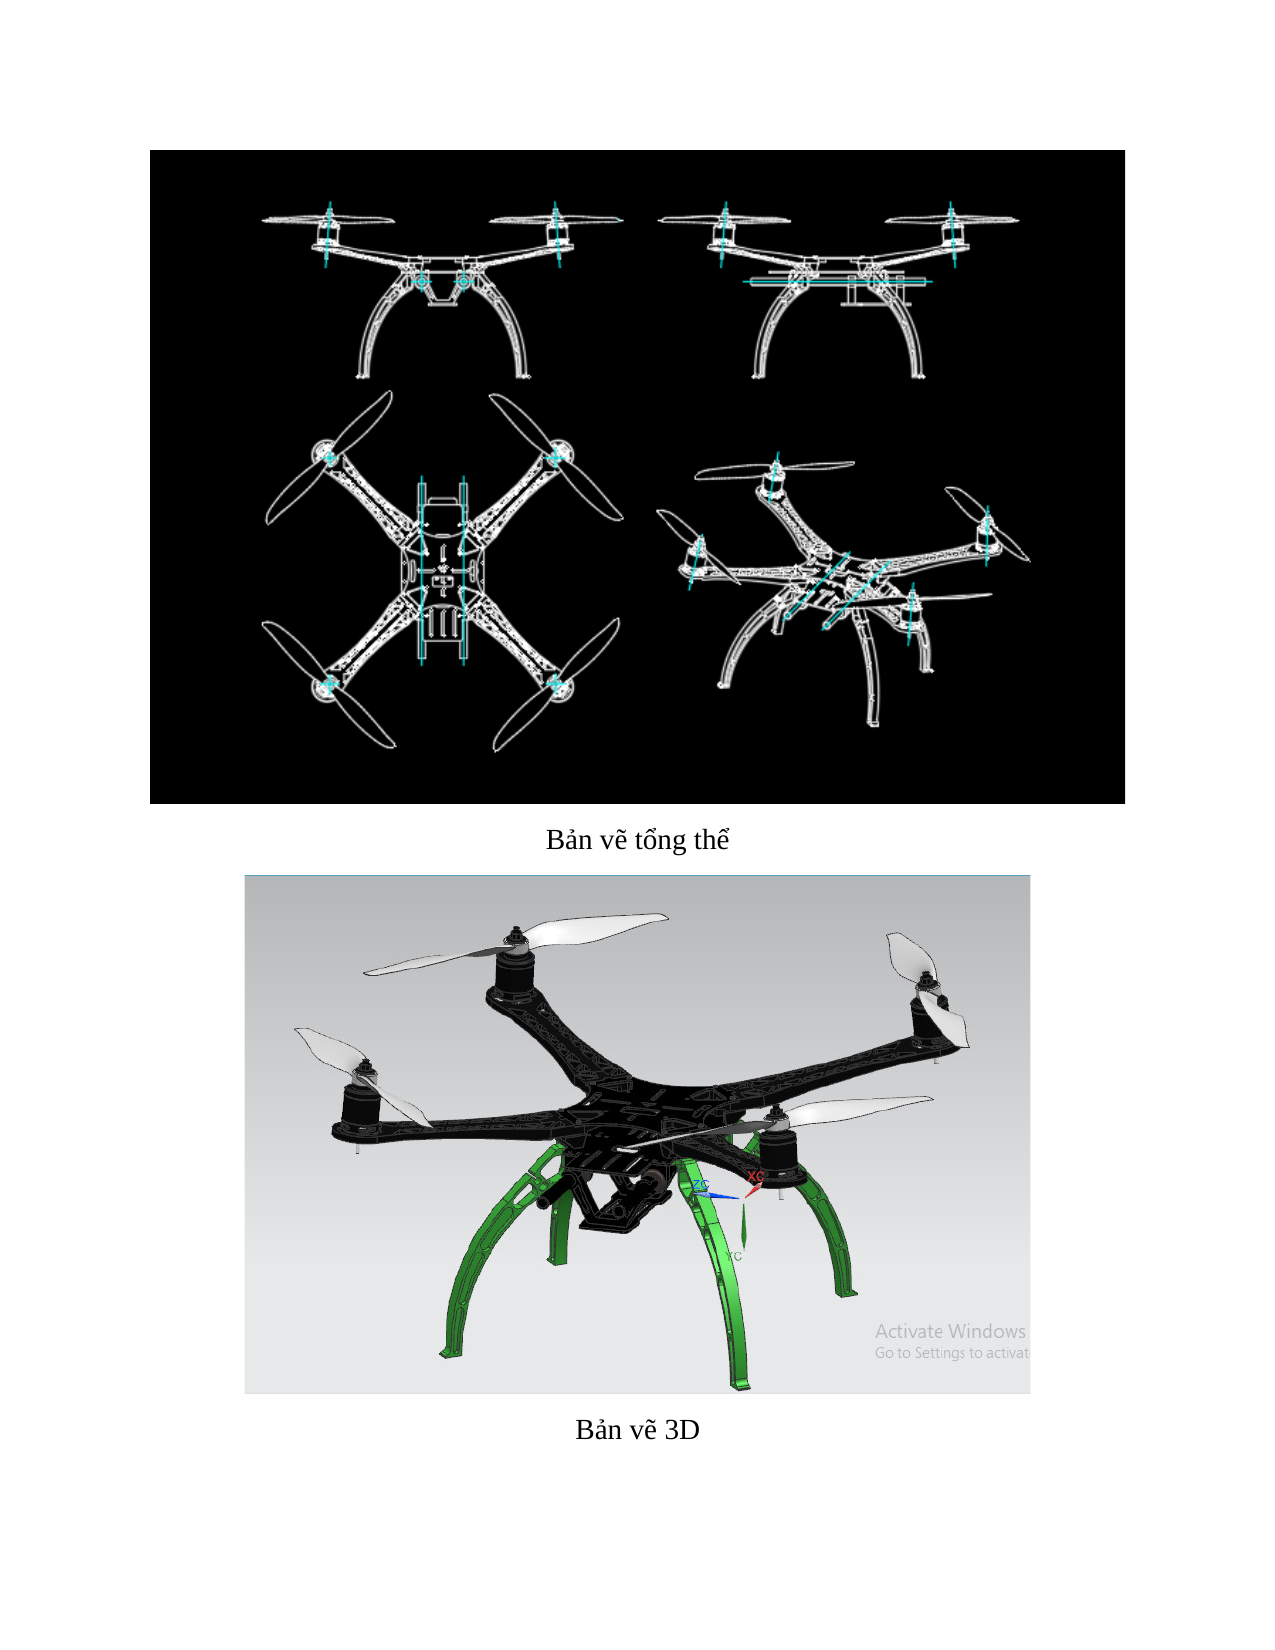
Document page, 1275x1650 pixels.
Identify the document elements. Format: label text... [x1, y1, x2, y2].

picture [150, 150, 1125, 804]
picture [244, 875, 1031, 1394]
text Bản vẽ tổng thể [150, 822, 1125, 856]
text Bản vẽ 3D [150, 1412, 1125, 1446]
